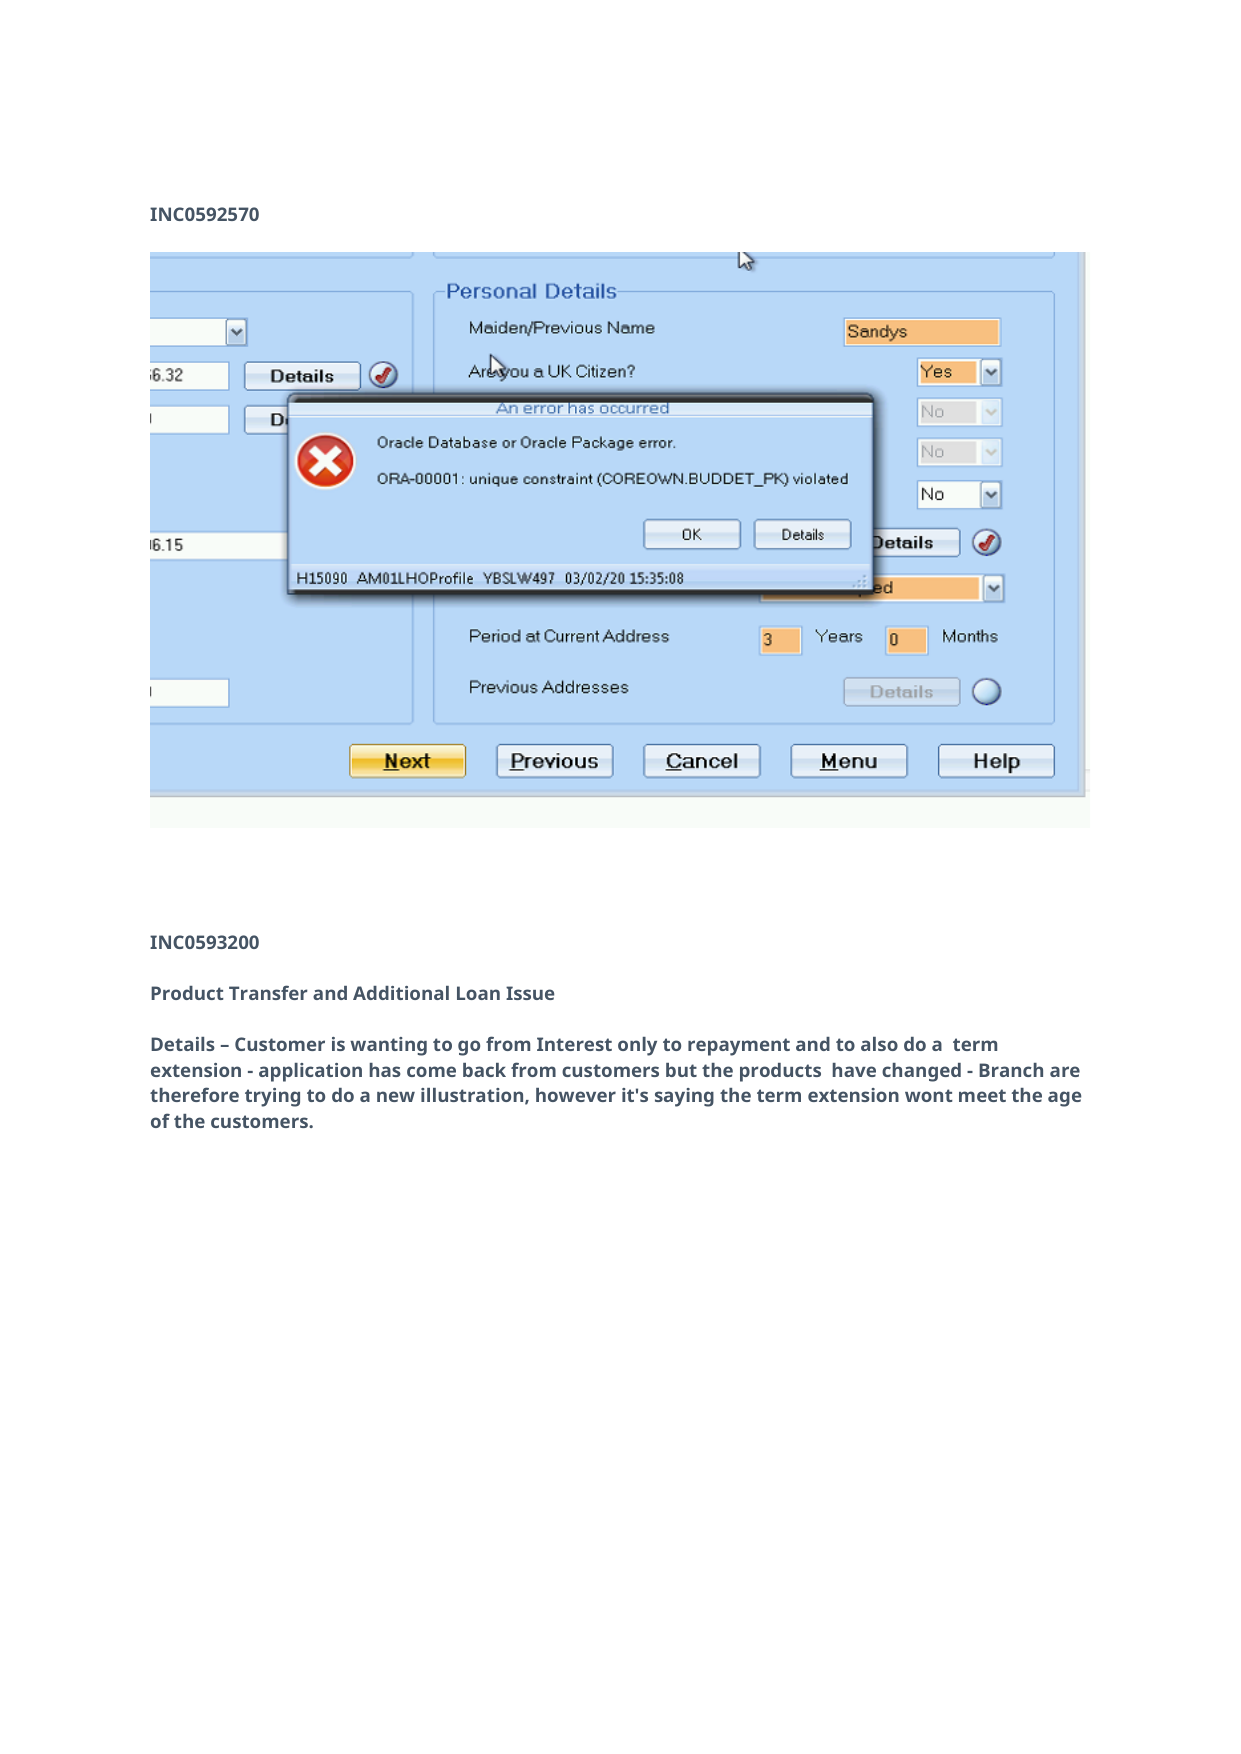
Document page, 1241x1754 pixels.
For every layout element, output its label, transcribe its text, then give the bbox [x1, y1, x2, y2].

text INC0593200 [150, 929, 1090, 955]
text INC0592570 [150, 201, 1090, 227]
text Details – Customer is wanting to go from Interest only to repayment and to also do a term extension - application has come back from customers but the products have changed - Branch are therefore trying to do a new illustration, however it's saying the term extension wont meet the age of the customers. [150, 1031, 1090, 1133]
text Product Transfer and Additional Loan Issue [150, 980, 1090, 1006]
picture [150, 252, 1091, 828]
